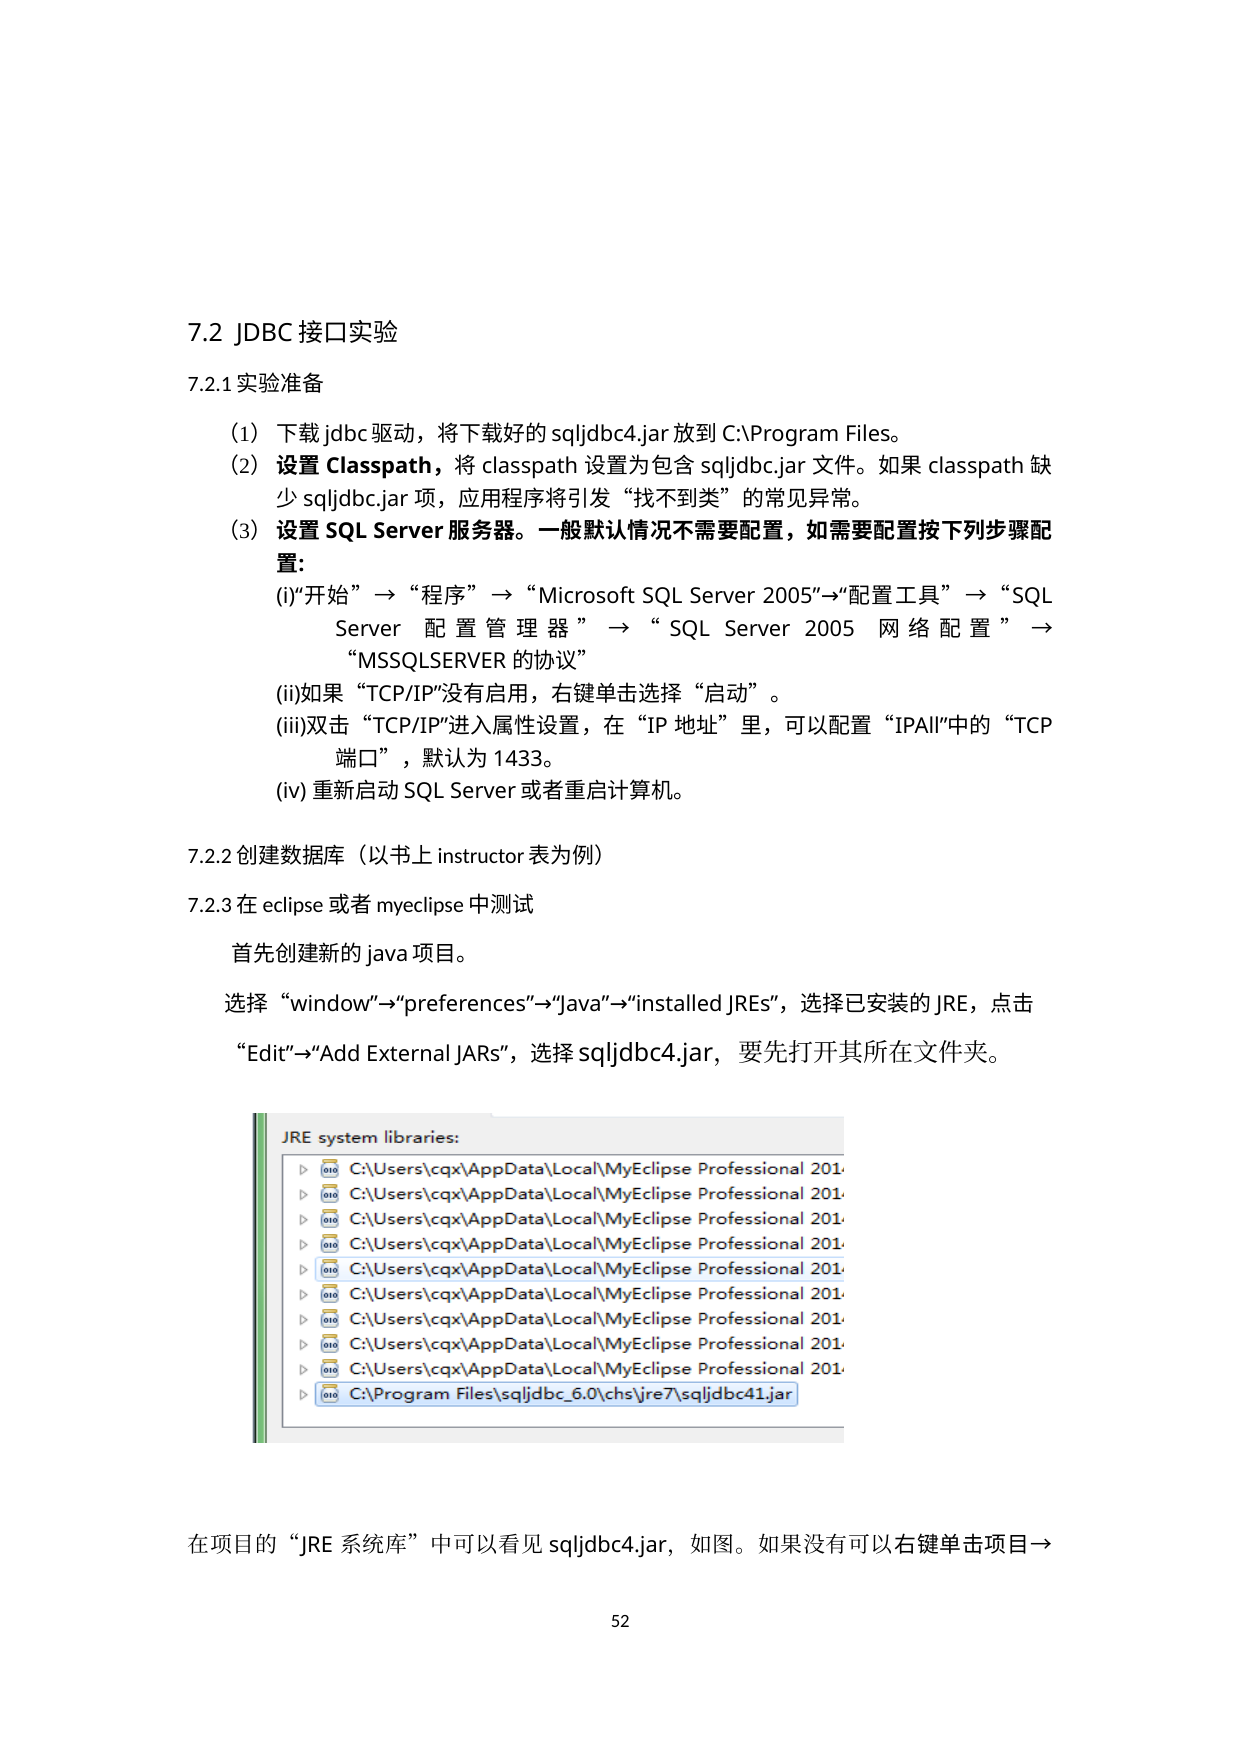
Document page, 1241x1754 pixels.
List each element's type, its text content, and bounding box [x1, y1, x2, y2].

list 下载jdbc驱动，将下载好的sqljdbc4.jar放到C:\Program Files。 [217, 415, 1053, 448]
list 设置 Classpath，将 classpath 设置为包含 sqljdbc.jar 文件。如果 classpath 缺少 sqljdbc.jar 项，应用程序将引发“找不到类”的常见异常。 [217, 448, 1053, 513]
text 7.2.3在eclipse或者myeclipse中测试 [187, 887, 1053, 919]
list (ii)如果“TCP/IP”没有启用，右键单击选择“启动”。 [276, 675, 1053, 708]
text 首先创建新的java项目。 [209, 936, 1053, 968]
list (i)“开始”→“程序”→“Microsoft SQL Server 2005”→“配置工具”→“SQL Server 配置管理器”→“SQL Server 2005 网络配置”→“MSSQLSERVER 的协议” [276, 578, 1053, 675]
text 选择“window”→“preferences”→“Java”→“installed JREs”，选择已安装的 JRE，点击“Edit”→“Add External JARs”，选择sqljdbc4.jar，要先打开其所在文件夹。 [224, 985, 1053, 1083]
picture [252, 1113, 844, 1443]
text 7.2.2创建数据库（以书上instructor表为例） [187, 838, 1053, 870]
list (iii)双击“TCP/IP”进入属性设置，在“IP 地址”里，可以配置“IPAll”中的“TCP 端口”，默认为1433。 [276, 708, 1053, 773]
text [187, 1527, 1053, 1559]
list 设置SQL Server服务器。一般默认情况不需要配置，如需要配置按下列步骤配置: [217, 513, 1053, 578]
subtitle 7.2 JDBC接口实验 [187, 298, 1053, 363]
text 7.2.1实验准备 [187, 366, 1053, 398]
list (iv) 重新启动SQL Server或者重启计算机。 [276, 773, 1053, 805]
